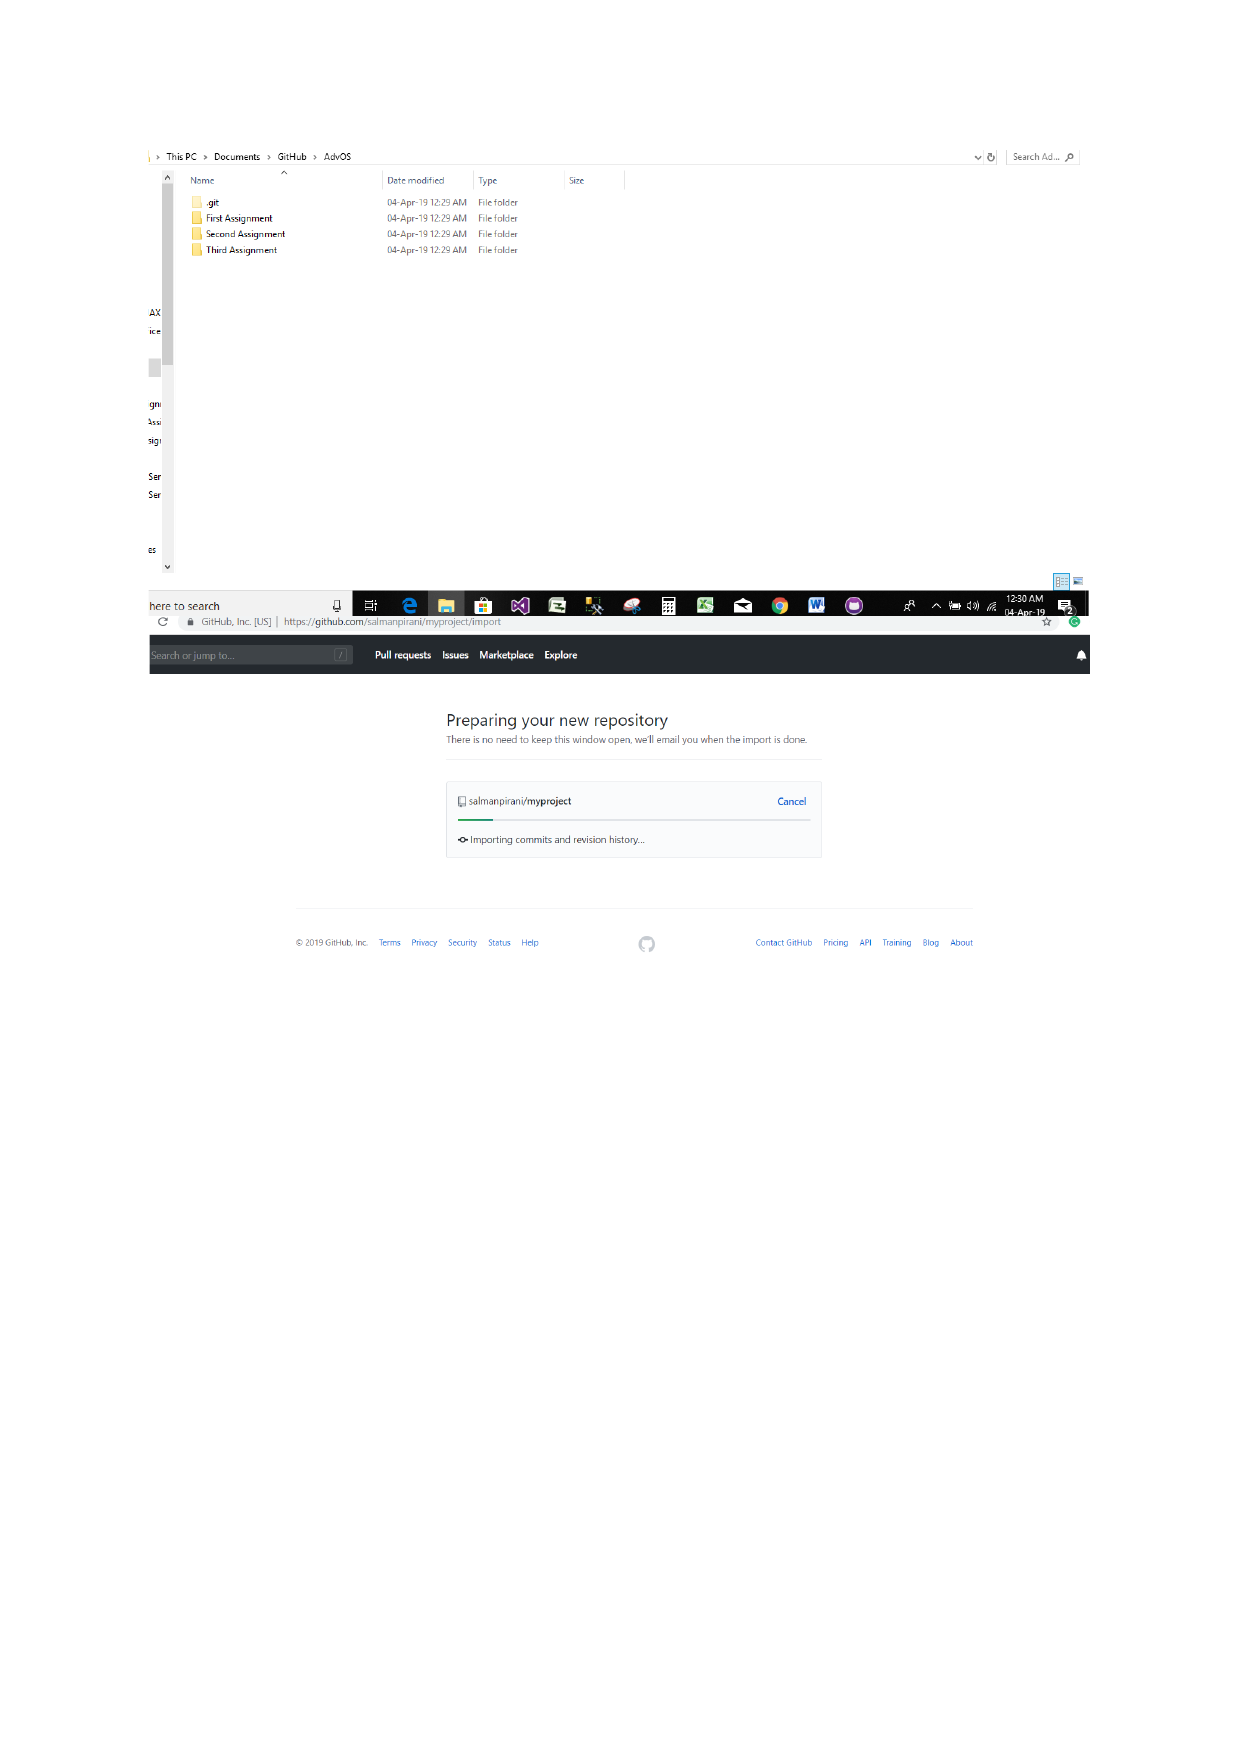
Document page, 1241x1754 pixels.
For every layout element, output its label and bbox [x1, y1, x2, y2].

picture [148, 150, 1090, 1074]
